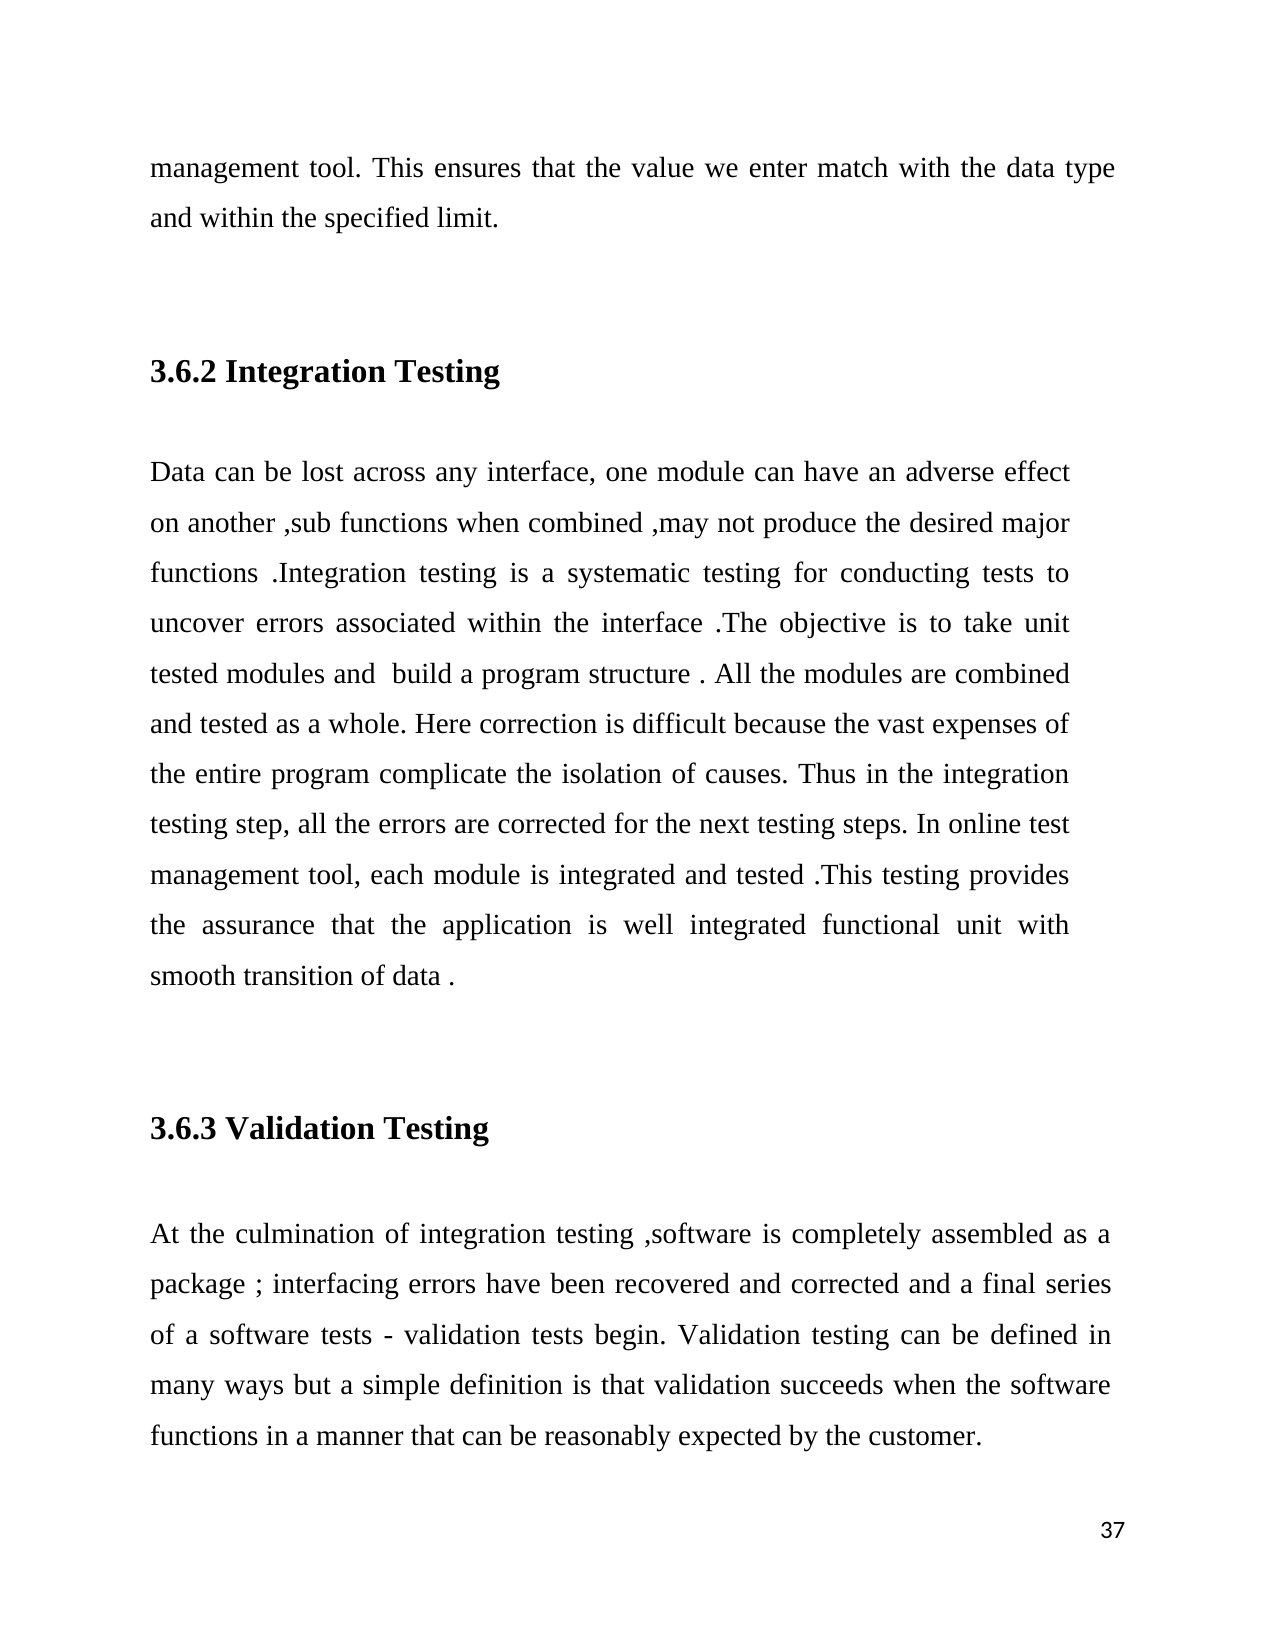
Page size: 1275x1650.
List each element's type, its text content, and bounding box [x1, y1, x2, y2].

text 3.6.2 Integration Testing [150, 351, 1125, 389]
text 3.6.3 Validation Testing [150, 1108, 1125, 1147]
text Data can be lost across any interface, one module can have an adverse effect on another ,sub functions when combined ,may not produce the desired major functions .Integration testing is a systematic testing for conducting tests to uncover errors associated within the interface .The objective is to take unit tested modules and build a program structure . All the modules are combined and tested as a whole. Here correction is difficult because the vast expenses of the entire program complicate the isolation of causes. Thus in the integration testing step, all the errors are corrected for the next testing steps. In online test management tool, each module is integrated and tested .This testing provides the assurance that the application is well integrated functional unit with smooth transition of data . [150, 454, 1071, 991]
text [150, 150, 1117, 234]
text At the culmination of integration testing ,software is completely assembled as a package ; interfacing errors have been recovered and corrected and a final series of a software tests - validation tests begin. Validation testing can be defined in many ways but a simple definition is that validation succeeds when the software functions in a manner that can be reasonably expected by the customer. [150, 1216, 1112, 1451]
